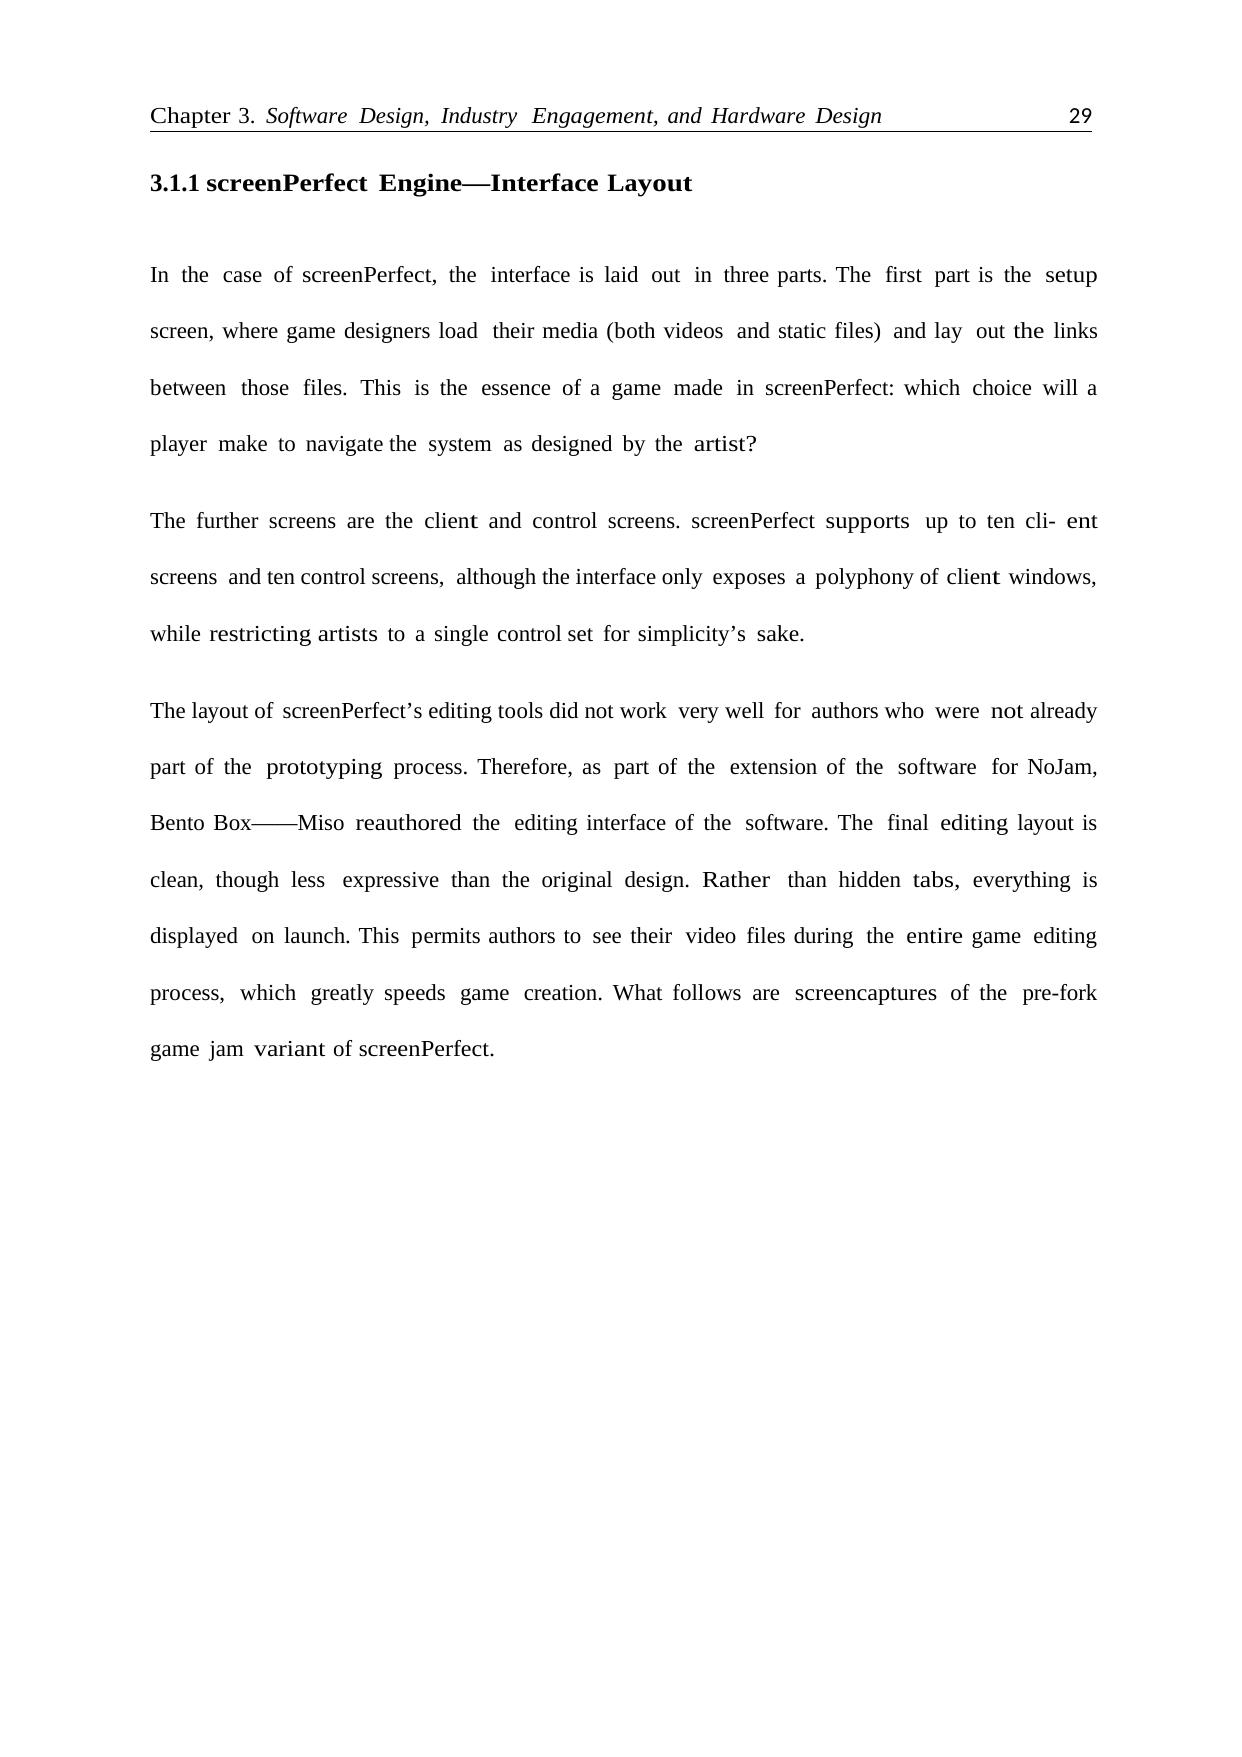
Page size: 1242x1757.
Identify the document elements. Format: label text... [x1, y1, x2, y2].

text In the case of screenPerfect, the interface is laid out in three parts. The first part is the setup screen, where game designers load their media (both videos and static files) and lay out the links between those files. This is the essence of a game made in screenPerfect: which choice will a player make to navigate the system as designed by the artist? [150, 261, 1098, 456]
text 3.1.1 screenPerfect Engine—Interface Layout [150, 168, 728, 197]
text The further screens are the client and control screens. screenPerfect supports up to ten cli- ent screens and ten control screens, although the interface only exposes a polyphony of client windows, while restricting artists to a single control set for simplicity’s sake. [150, 507, 1098, 646]
text The layout of screenPerfect’s editing tools did not work very well for authors who were not already part of the prototyping process. Therefore, as part of the extension of the software for NoJam, Bento Box——Miso reauthored the editing interface of the software. The final editing layout is clean, though less expressive than the original design. Rather than hidden tabs, everything is displayed on launch. This permits authors to see their video files during the entire game editing process, which greatly speeds game creation. What follows are screencaptures of the pre-fork game jam variant of screenPerfect. [150, 697, 1098, 1061]
